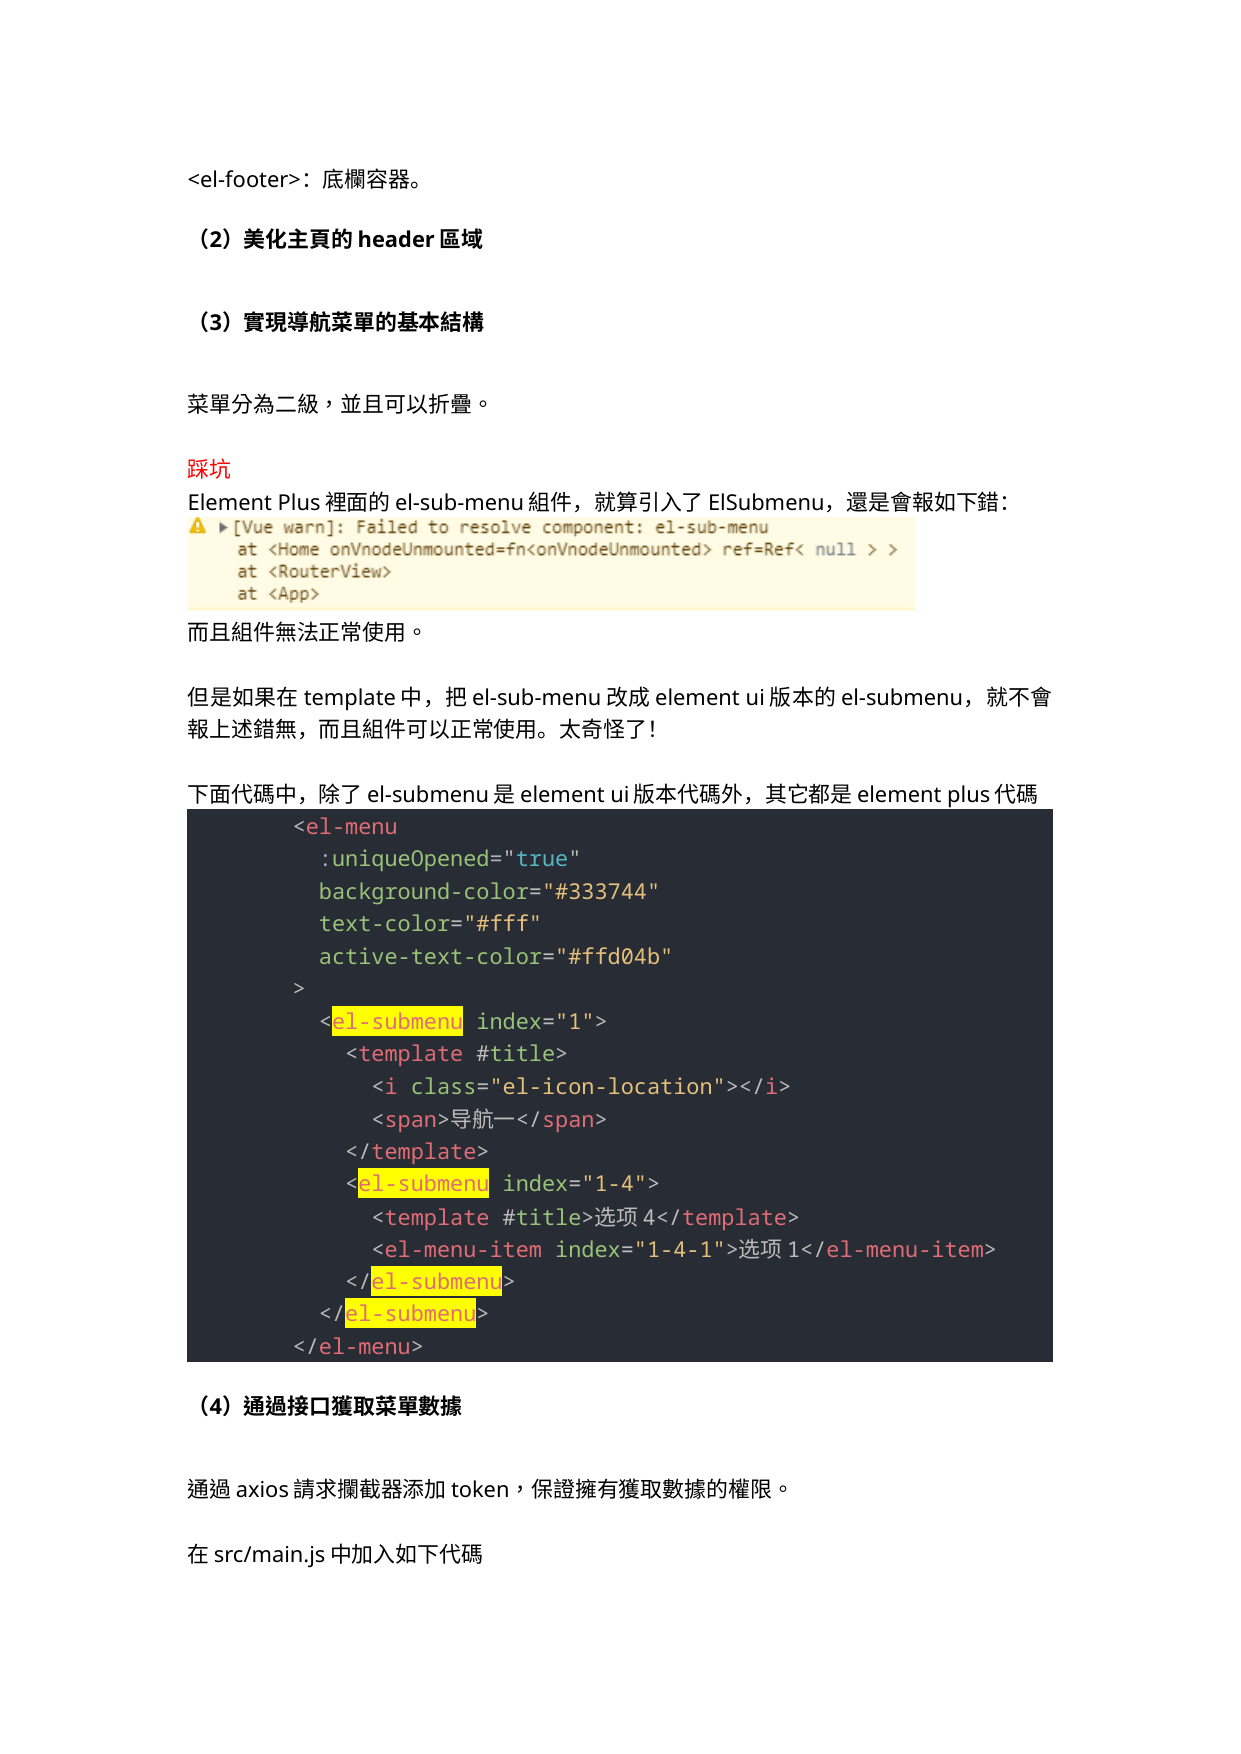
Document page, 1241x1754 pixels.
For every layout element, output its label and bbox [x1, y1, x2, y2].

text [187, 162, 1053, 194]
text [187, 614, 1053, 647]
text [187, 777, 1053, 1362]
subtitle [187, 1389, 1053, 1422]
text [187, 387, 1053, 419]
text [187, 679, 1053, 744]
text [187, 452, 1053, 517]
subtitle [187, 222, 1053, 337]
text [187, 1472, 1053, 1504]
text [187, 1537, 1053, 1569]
picture [187, 517, 916, 611]
